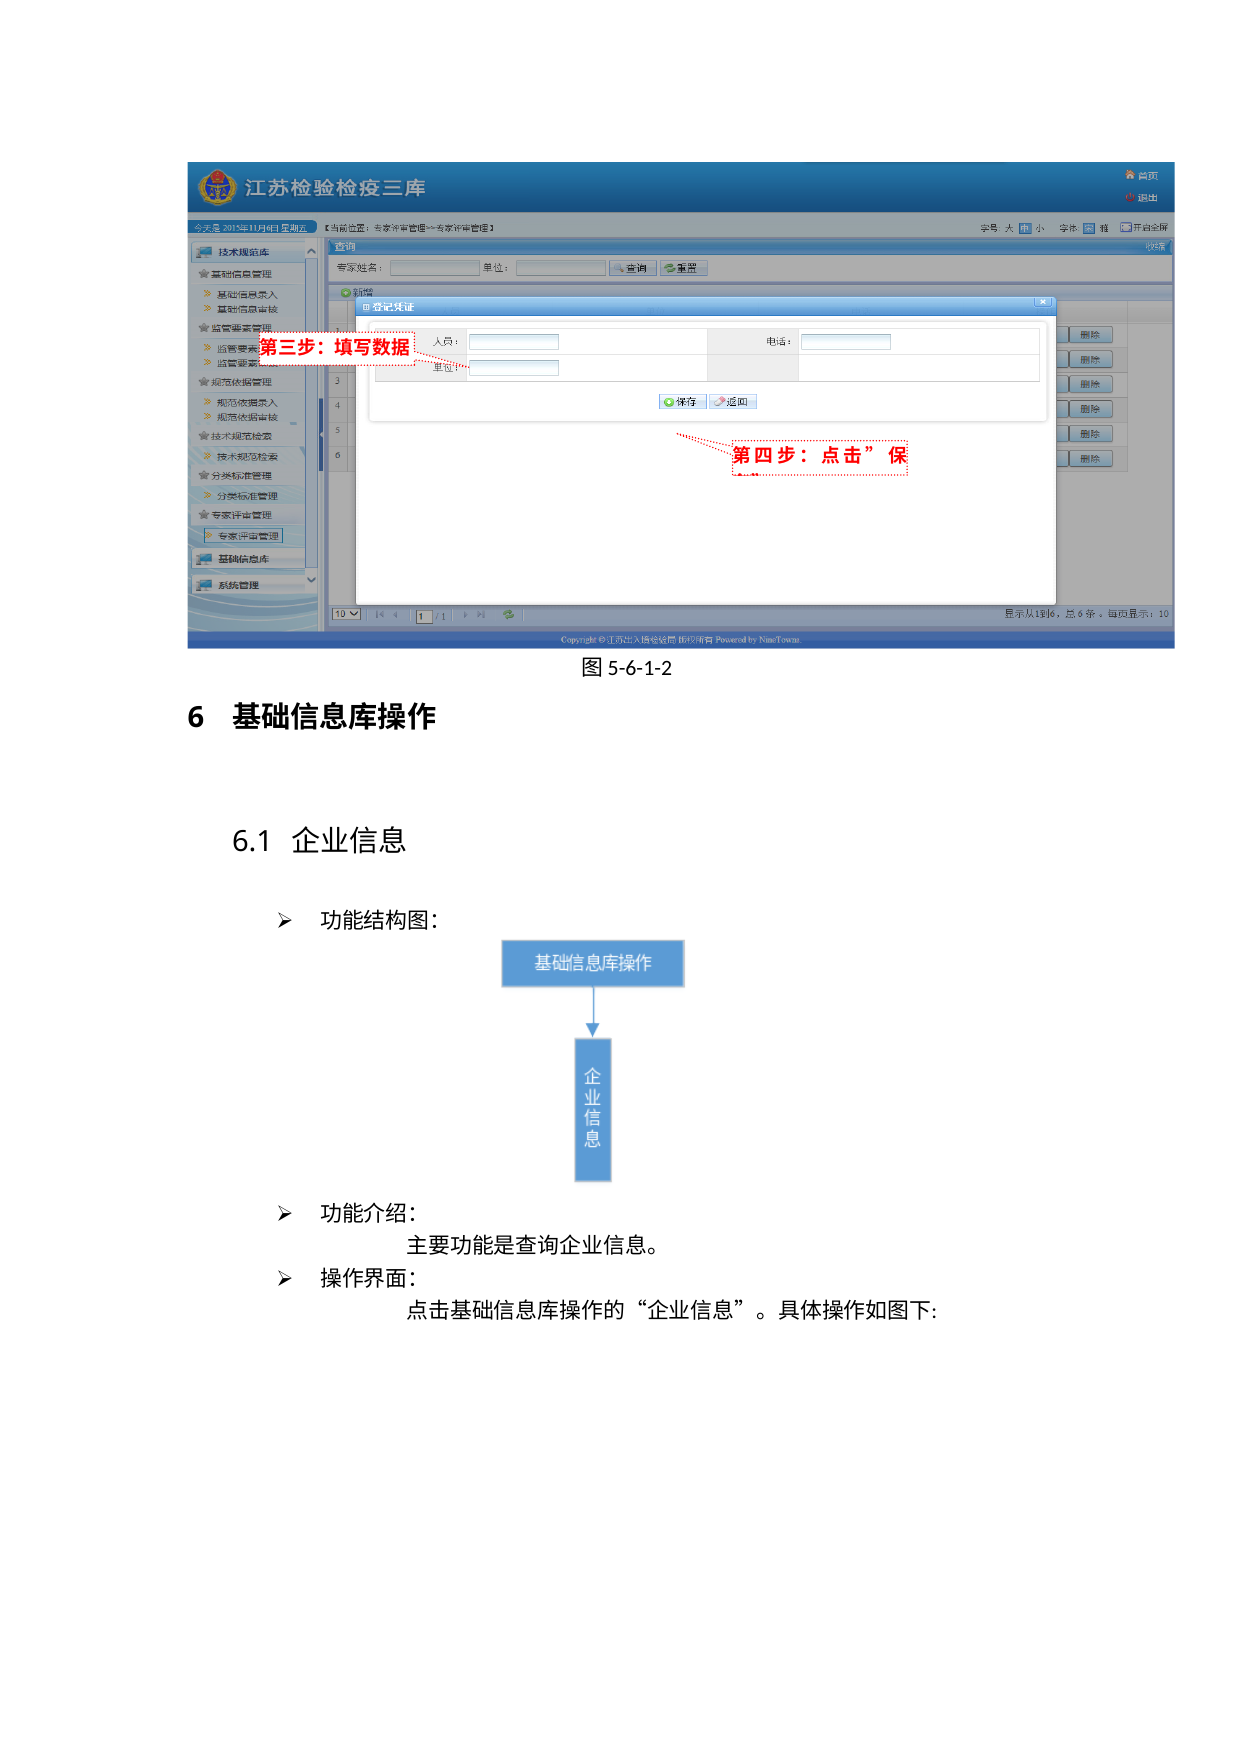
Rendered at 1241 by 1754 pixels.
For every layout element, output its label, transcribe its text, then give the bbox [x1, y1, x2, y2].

list 功能结构图： [276, 903, 1053, 935]
text 基础信息库操作 [187, 682, 1053, 747]
picture [187, 162, 1175, 649]
text 企业信息 [232, 807, 1031, 872]
list 操作界面： [276, 1260, 1053, 1293]
list 功能介绍： [276, 1195, 1053, 1228]
text 点击基础信息库操作的“企业信息”。具体操作如图下: [406, 1293, 1053, 1325]
text 图5-6-1-2 [187, 649, 1053, 682]
text 主要功能是查询企业信息。 [406, 1228, 1053, 1260]
